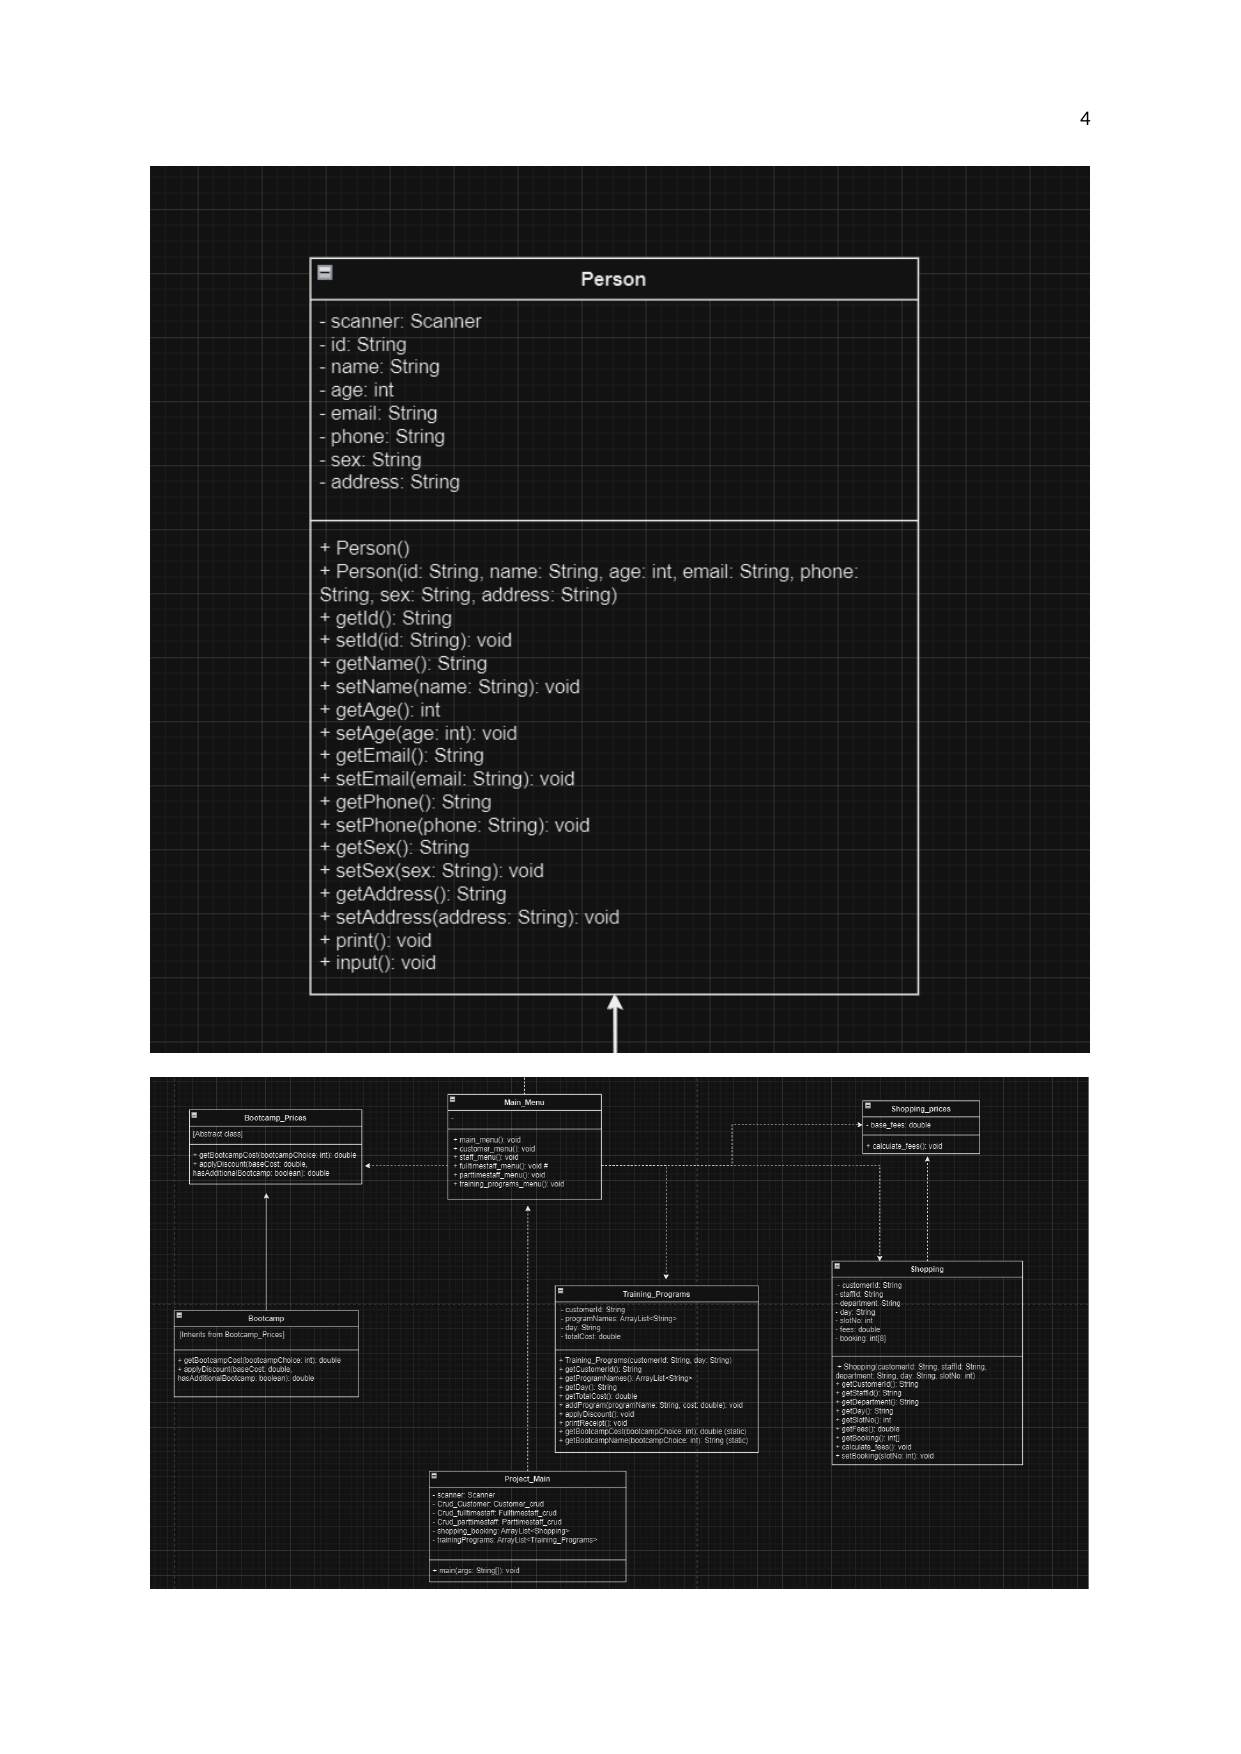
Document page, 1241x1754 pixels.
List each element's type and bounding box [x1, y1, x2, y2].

picture [150, 166, 1090, 1053]
picture [150, 1077, 1089, 1589]
